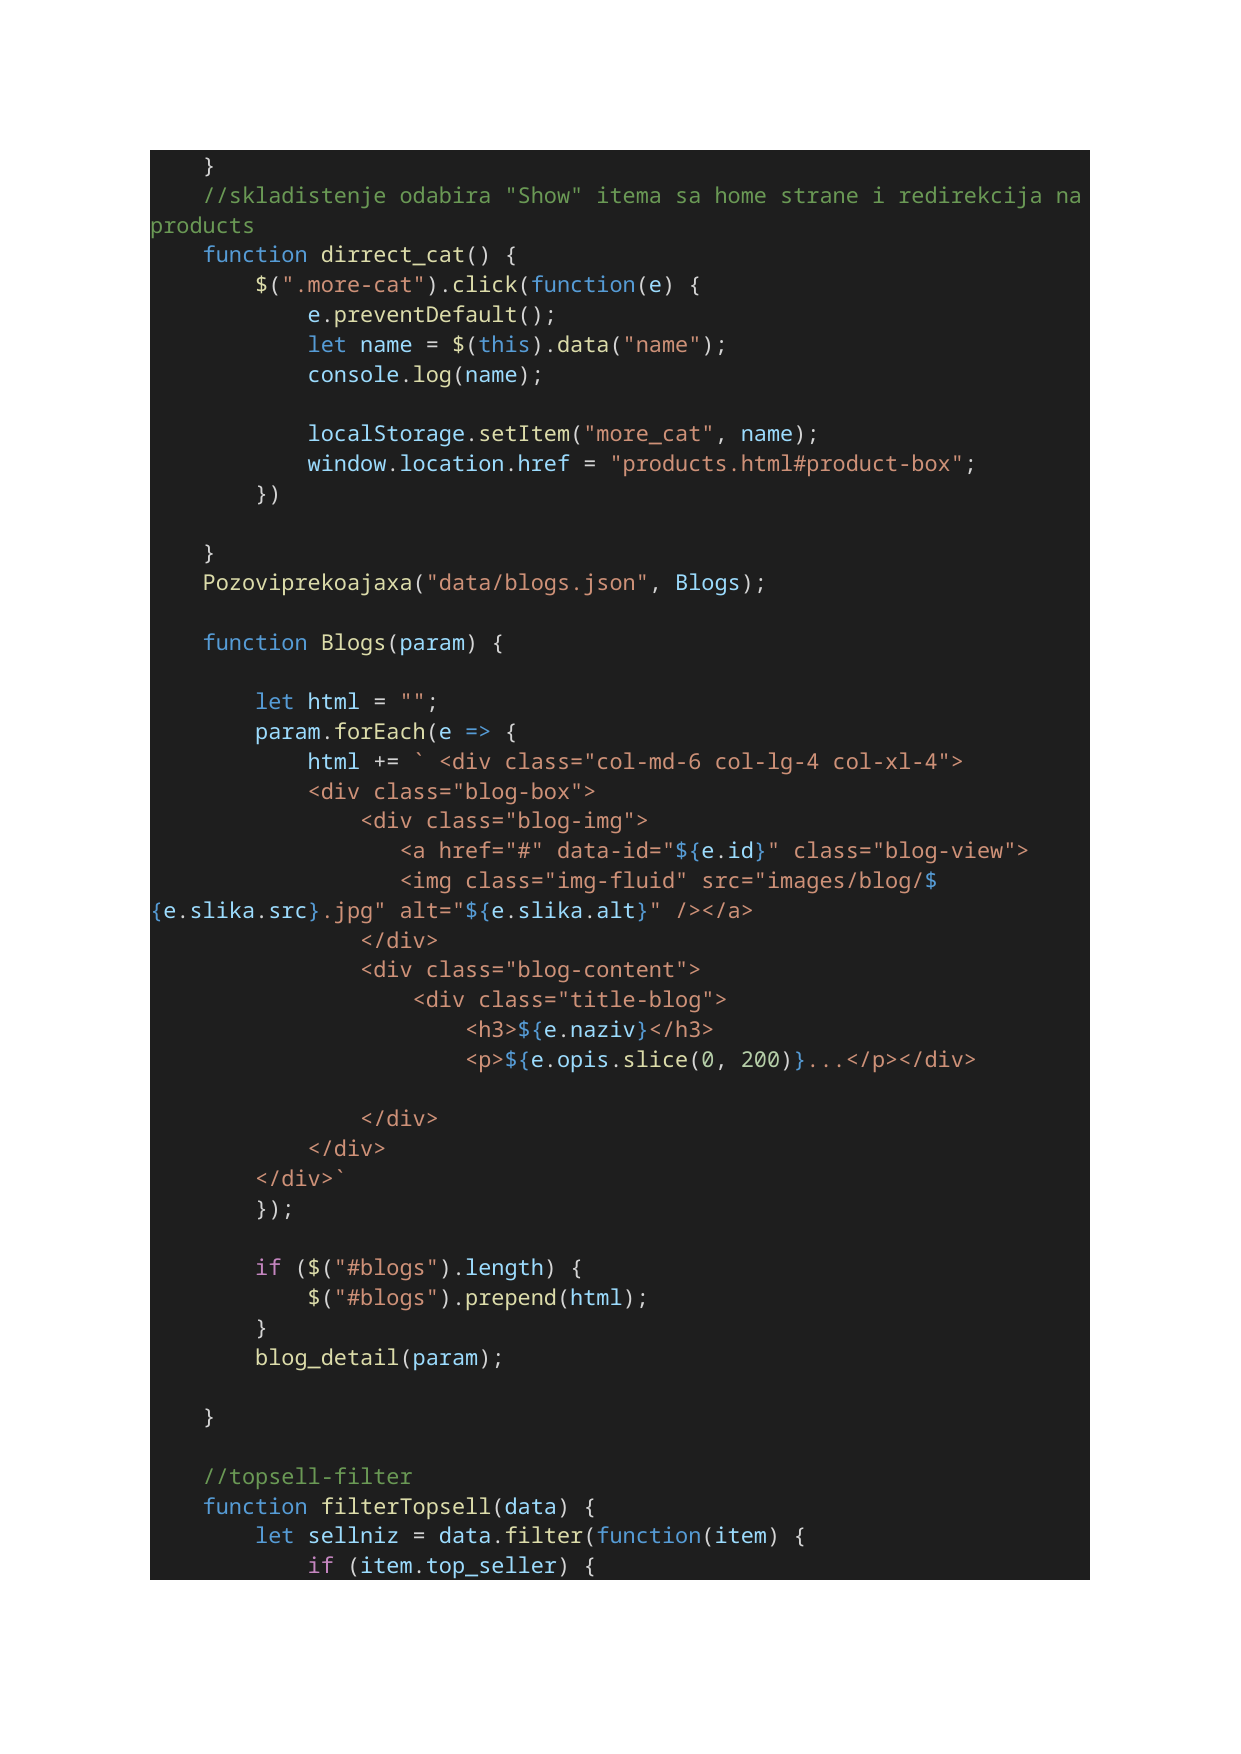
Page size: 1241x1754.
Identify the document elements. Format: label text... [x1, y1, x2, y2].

text $(".more-cat").click(function(e) { [150, 269, 1090, 299]
text } [150, 150, 1090, 180]
text <img class="img-fluid" src="images/blog/${e.slika.src}.jpg" alt="${e.slika.alt}" /></a> [150, 865, 1090, 924]
text function Blogs(param) { [150, 627, 1090, 656]
text Pozoviprekoajaxa("data/blogs.json", Blogs); [150, 567, 1090, 597]
text let html = ""; [150, 686, 1090, 716]
text window.location.href = "products.html#product-box"; [150, 448, 1090, 478]
text } [150, 1312, 1090, 1342]
text <p>${e.opis.slice(0, 200)}...</p></div> [150, 1044, 1090, 1073]
text function filterTopsell(data) { [150, 1491, 1090, 1520]
text if (item.top_seller) { [150, 1550, 1090, 1580]
text <div class="blog-content"> [150, 954, 1090, 984]
text <h3>${e.naziv}</h3> [150, 1014, 1090, 1044]
text }) [150, 478, 1090, 507]
text </div>` [150, 1163, 1090, 1193]
text }); [150, 1193, 1090, 1222]
text //skladistenje odabira "Show" itema sa home strane i redirekcija na products [150, 180, 1090, 239]
text function dirrect_cat() { [150, 239, 1090, 269]
text $("#blogs").prepend(html); [150, 1282, 1090, 1312]
text html += ` <div class="col-md-6 col-lg-4 col-xl-4"> [150, 746, 1090, 776]
text <div class="blog-box"> [150, 776, 1090, 805]
text localStorage.setItem("more_cat", name); [150, 418, 1090, 448]
text <div class="title-blog"> [150, 984, 1090, 1014]
text e.preventDefault(); [150, 299, 1090, 329]
text console.log(name); [150, 358, 1090, 388]
text //topsell-filter [150, 1461, 1090, 1491]
text </div> [150, 1133, 1090, 1163]
text blog_detail(param); [150, 1342, 1090, 1371]
text } [150, 537, 1090, 567]
text <a href="#" data-id="${e.id}" class="blog-view"> [150, 835, 1090, 865]
text let sellniz = data.filter(function(item) { [150, 1520, 1090, 1550]
text let name = $(this).data("name"); [150, 329, 1090, 358]
text </div> [150, 924, 1090, 954]
text } [150, 1401, 1090, 1431]
text param.forEach(e => { [150, 716, 1090, 746]
text </div> [150, 1103, 1090, 1133]
text <div class="blog-img"> [150, 805, 1090, 835]
text if ($("#blogs").length) { [150, 1252, 1090, 1282]
